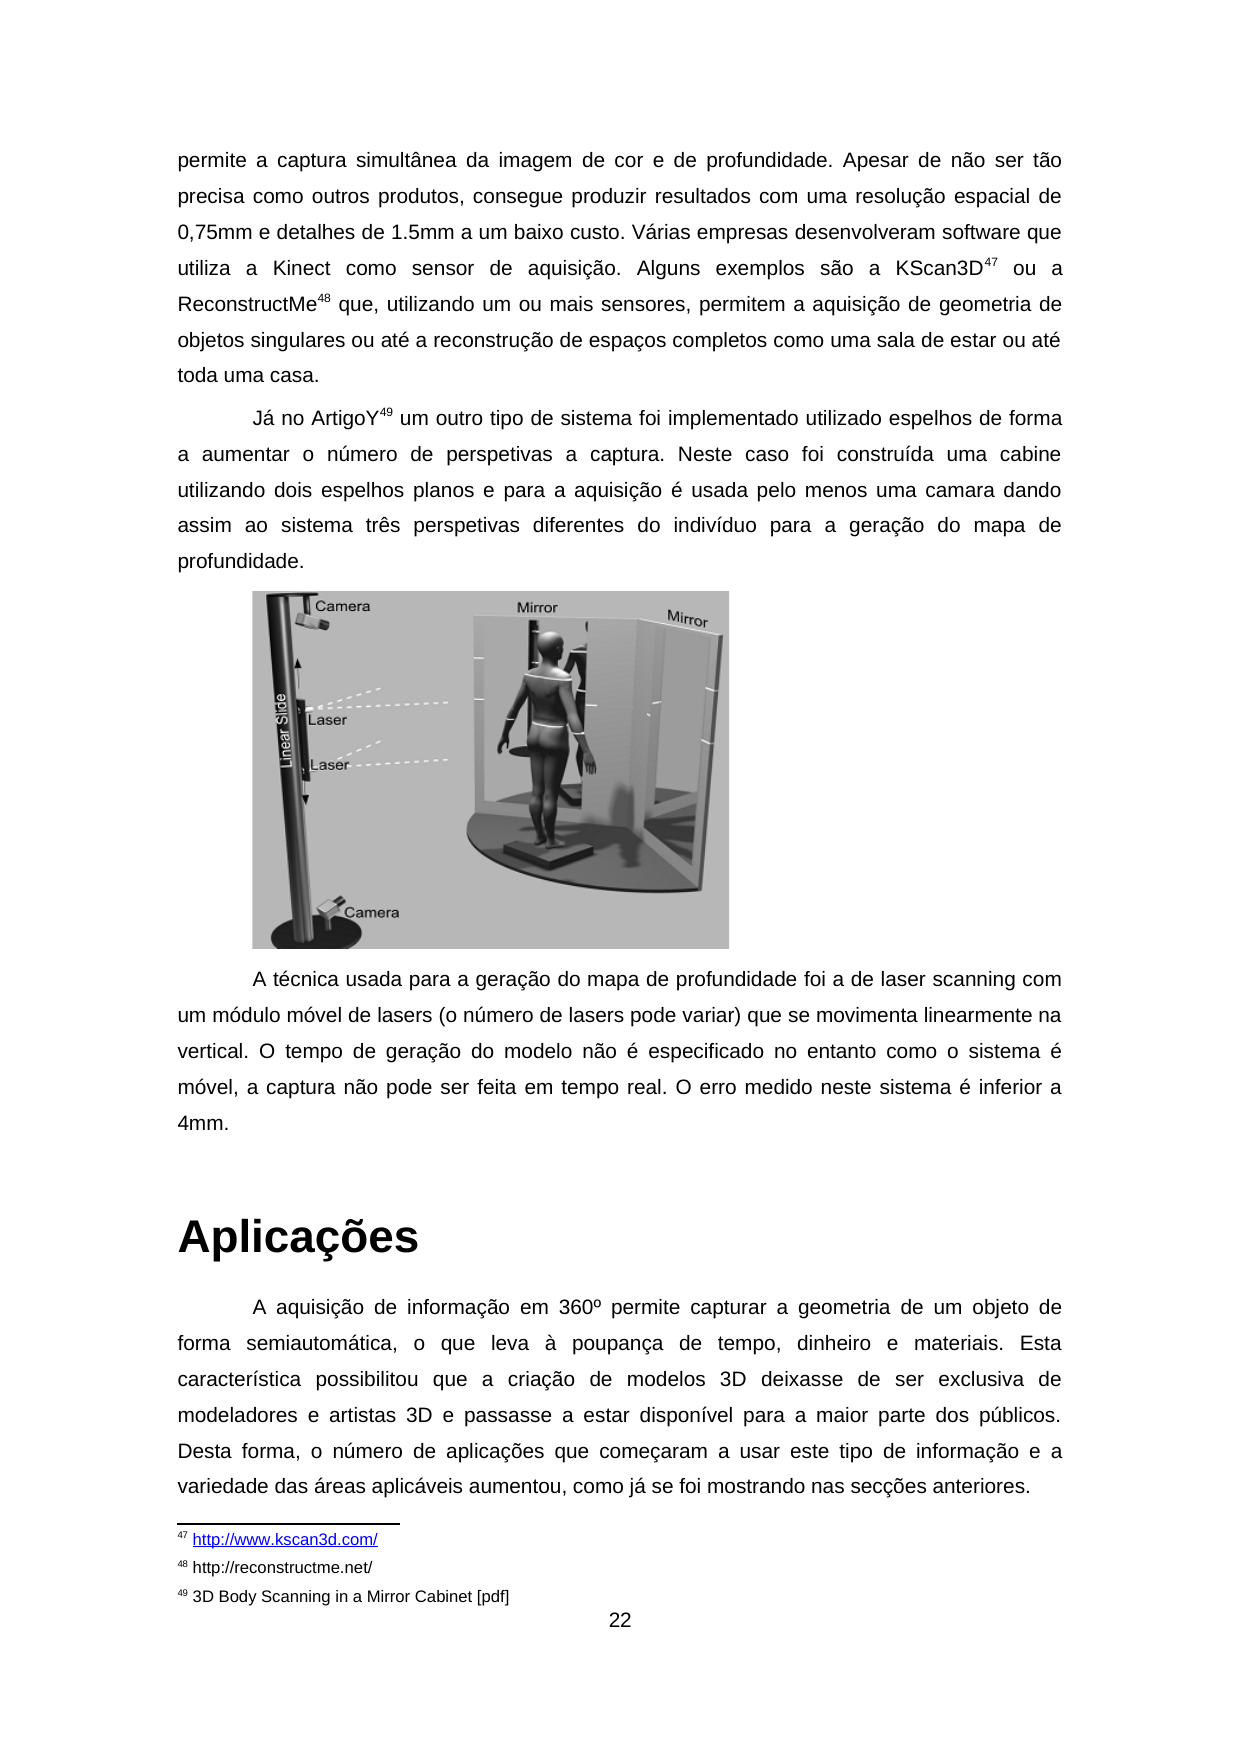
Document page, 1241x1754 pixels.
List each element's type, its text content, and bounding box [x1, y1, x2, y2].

picture [252, 591, 730, 949]
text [177, 148, 1063, 387]
text Aplicações [177, 1209, 1063, 1262]
text A técnica usada para a geração do mapa de profundidade foi a de laser scanning com um módulo móvel de lasers (o número de lasers pode variar) que se movimenta linearmente na vertical. O tempo de geração do modelo não é especificado no entanto como o sistema é móvel, a captura não pode ser feita em tempo real. O erro medido neste sistema é inferior a 4mm. [177, 967, 1063, 1135]
text A aquisição de informação em 360º permite capturar a geometria de um objeto de forma semiautomática, o que leva à poupança de tempo, dinheiro e materiais. Esta característica possibilitou que a criação de modelos 3D deixasse de ser exclusiva de modeladores e artistas 3D e passasse a estar disponível para a maior parte dos públicos. Desta forma, o número de aplicações que começaram a usar este tipo de informação e a variedade das áreas aplicáveis aumentou, como já se foi mostrando nas secções anteriores. [177, 1295, 1063, 1498]
text Já no ArtigoY um outro tipo de sistema foi implementado utilizado espelhos de forma a aumentar o número de perspetivas a captura. Neste caso foi construída uma cabine utilizando dois espelhos planos e para a aquisição é usada pelo menos uma camara dando assim ao sistema três perspetivas diferentes do indivíduo para a geração do mapa de profundidade. [177, 406, 1063, 573]
